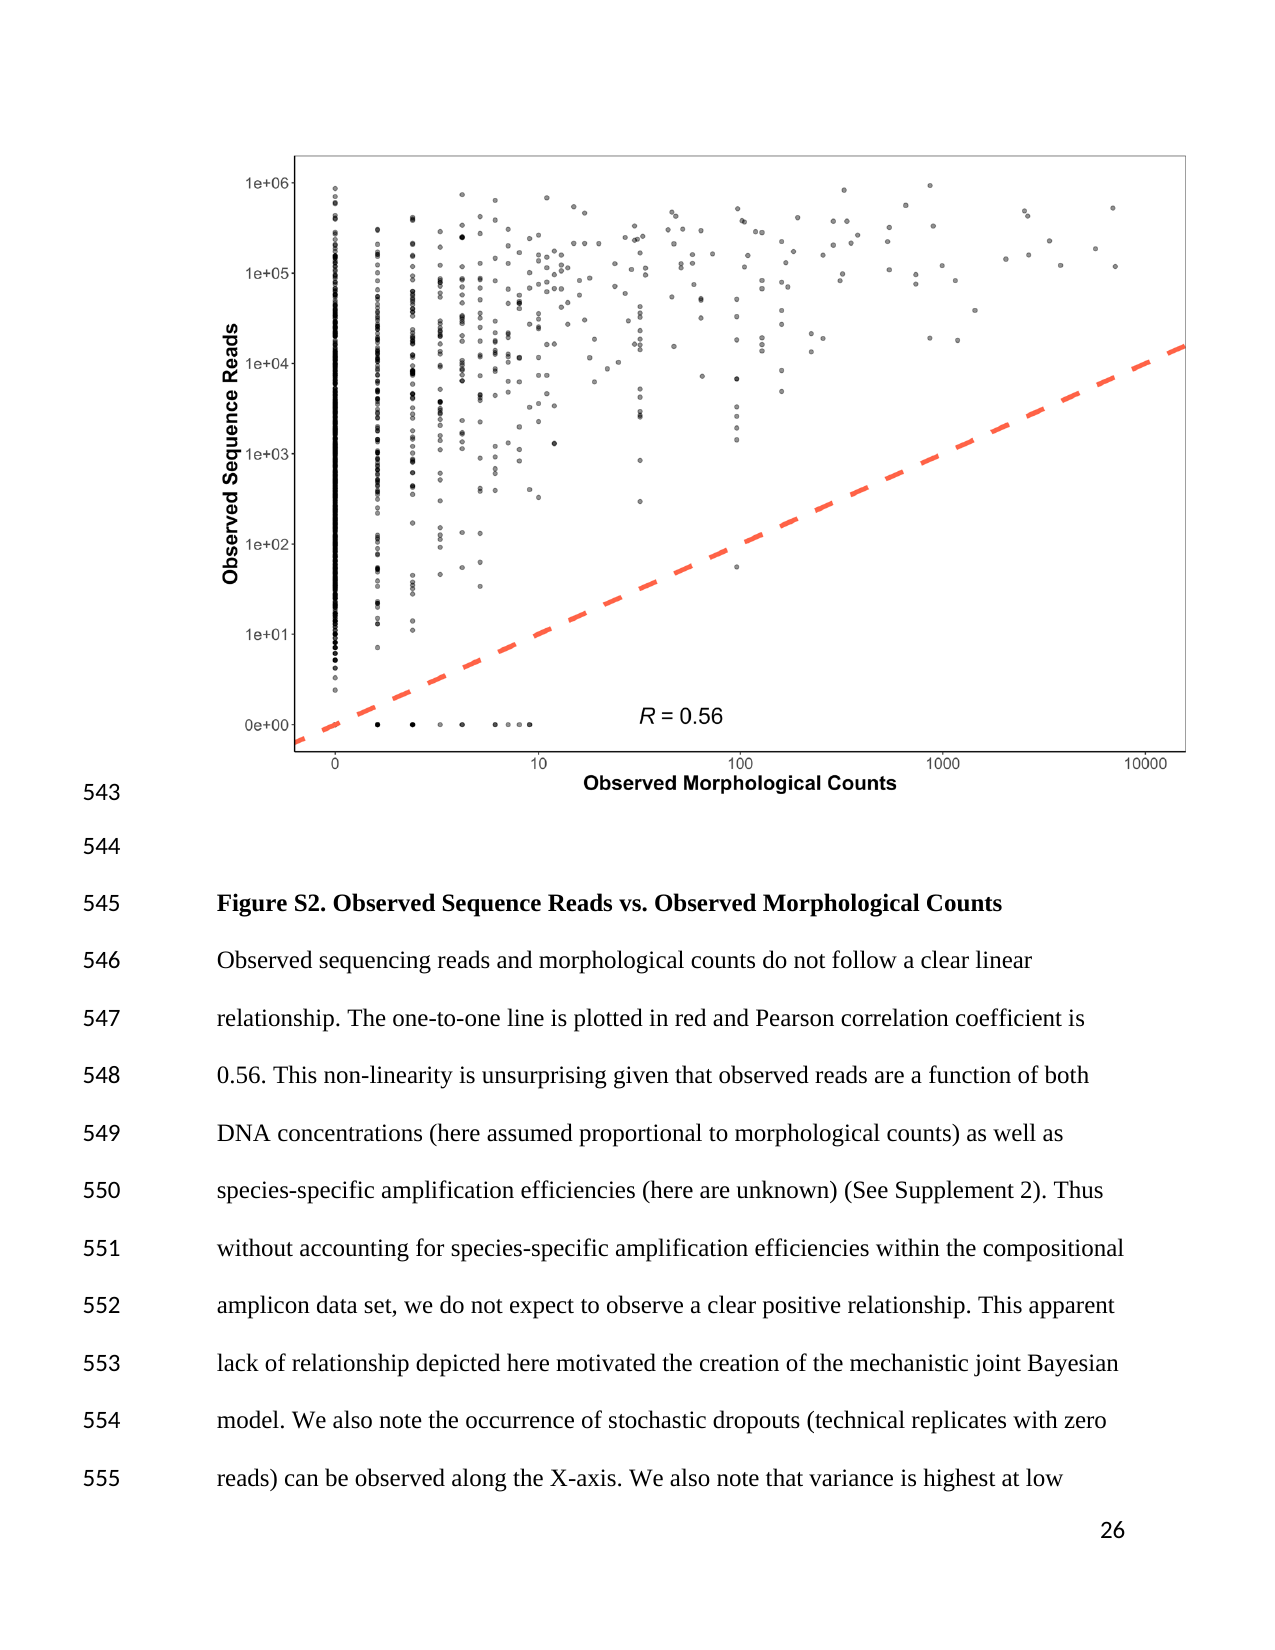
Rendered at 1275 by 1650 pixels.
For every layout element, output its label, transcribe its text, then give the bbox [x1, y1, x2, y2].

text Figure S2. Observed Sequence Reads vs. Observed Morphological Counts [217, 888, 1125, 917]
picture [216, 150, 1192, 800]
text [217, 946, 1125, 1492]
